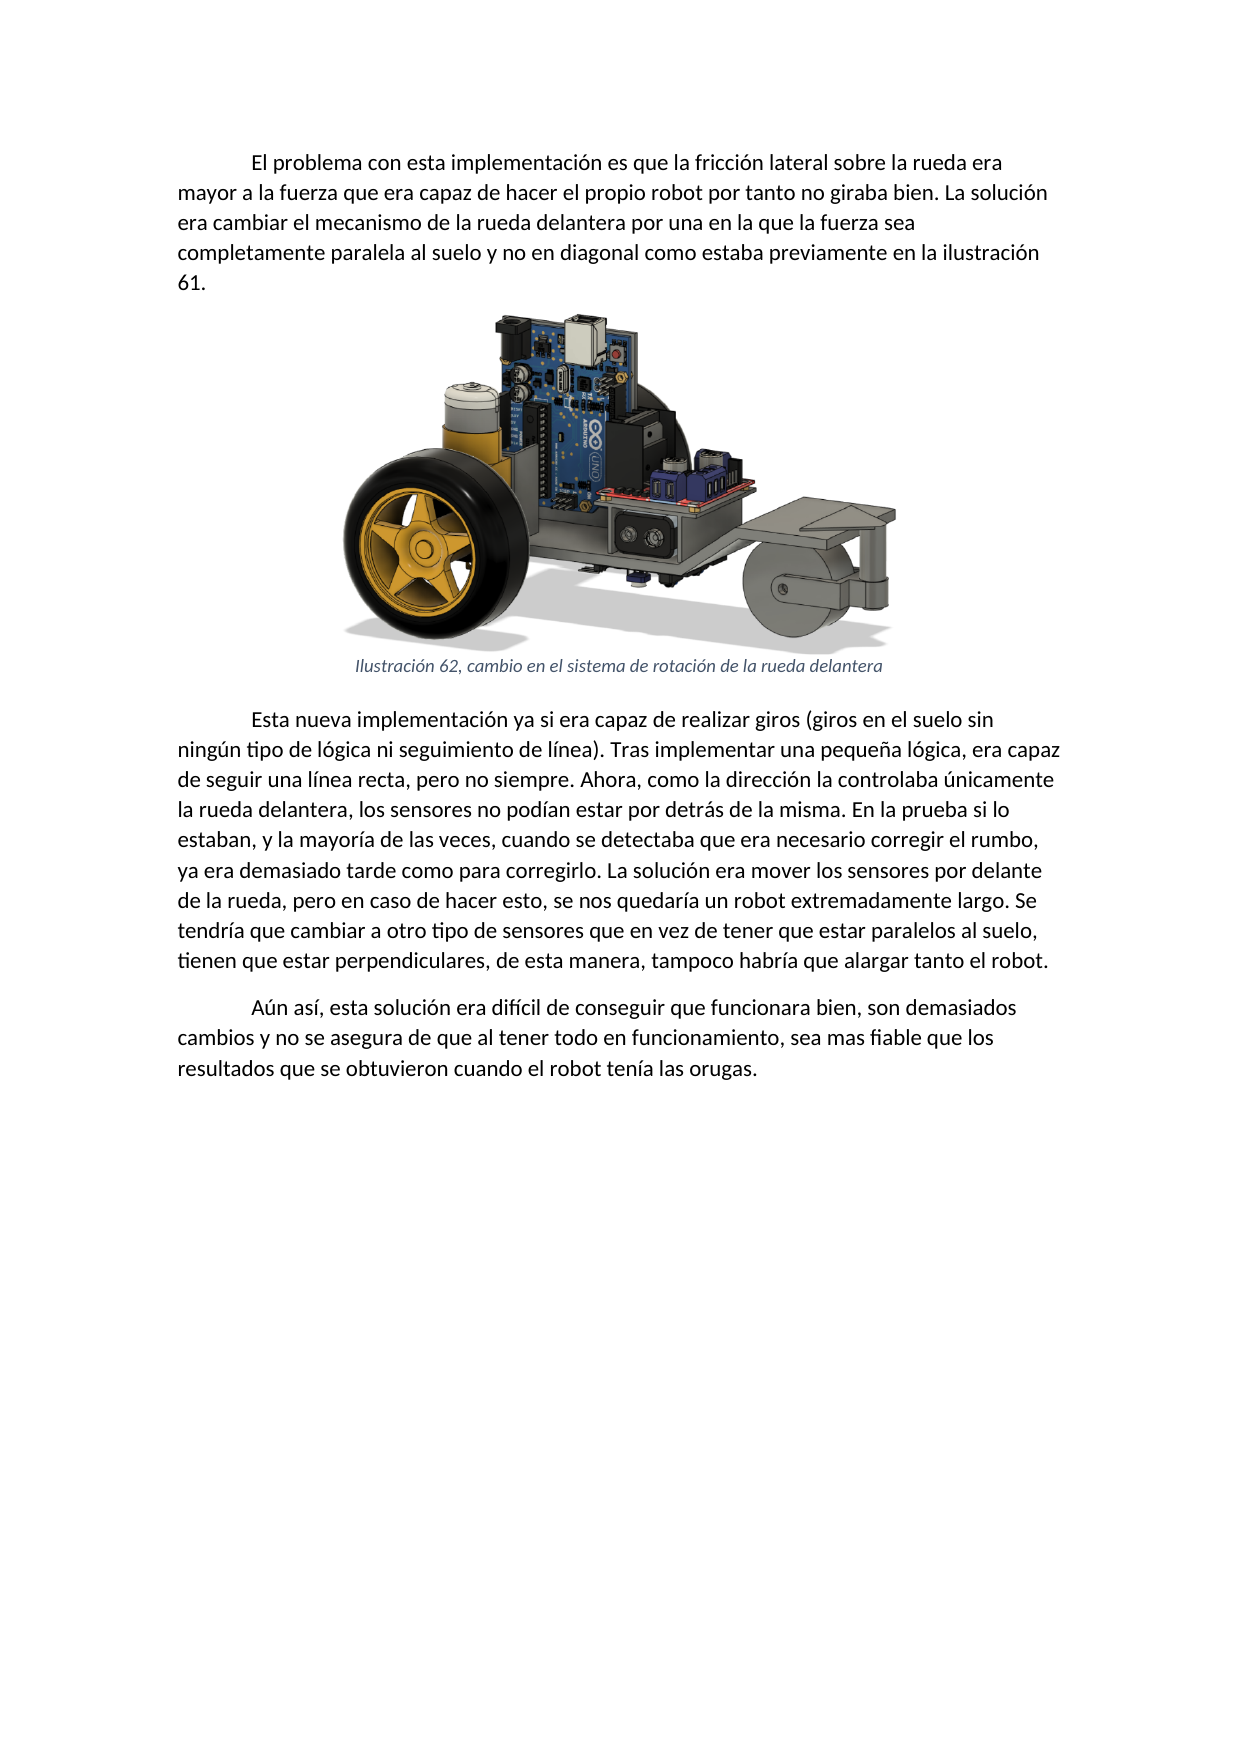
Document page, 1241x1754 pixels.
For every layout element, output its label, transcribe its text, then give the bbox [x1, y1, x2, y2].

text El problema con esta implementación es que la fricción lateral sobre la rueda era mayor a la fuerza que era capaz de hacer el propio robot por tanto no giraba bien. La solución era cambiar el mecanismo de la rueda delantera por una en la que la fuerza sea completamente paralela al suelo y no en diagonal como estaba previamente en la ilustración 61. [177, 148, 1063, 296]
text Aún así, esta solución era difícil de conseguir que funcionara bien, son demasiados cambios y no se asegura de que al tener todo en funcionamiento, sea mas fiable que los resultados que se obtuvieron cuando el robot tenía las orugas. [177, 993, 1063, 1082]
picture [339, 307, 901, 654]
